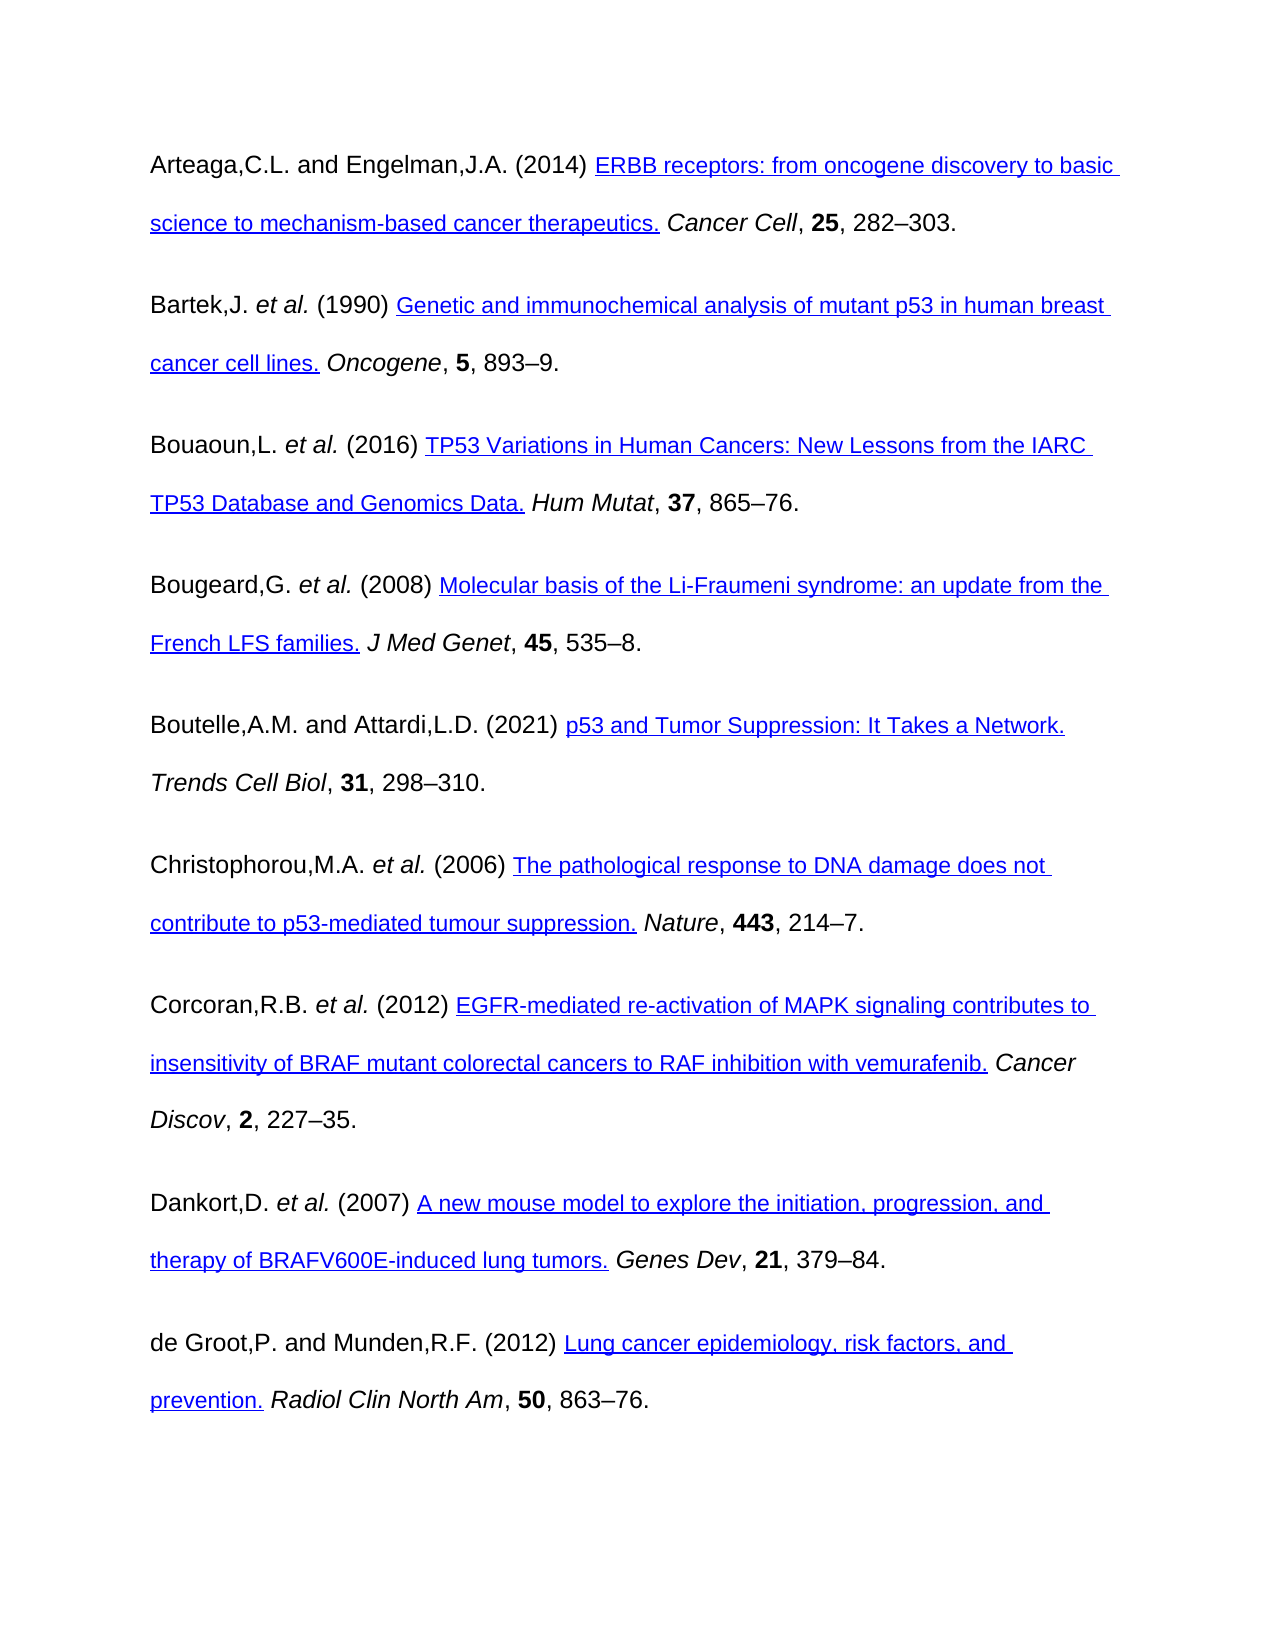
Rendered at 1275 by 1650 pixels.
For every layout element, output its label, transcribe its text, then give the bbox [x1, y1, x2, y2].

text Christophorou,M.A. et al. (2006) The pathological response to DNA damage does not contribute to p53-mediated tumour suppression. Nature, 443, 214–7. [150, 850, 1125, 936]
text Bouaoun,L. et al. (2016) TP53 Variations in Human Cancers: New Lessons from the IARC TP53 Database and Genomics Data. Hum Mutat, 37, 865–76. [150, 430, 1125, 516]
text Corcoran,R.B. et al. (2012) EGFR-mediated re-activation of MAPK signaling contributes to insensitivity of BRAF mutant colorectal cancers to RAF inhibition with vemurafenib. Cancer Discov, 2, 227–35. [150, 990, 1125, 1134]
text de Groot,P. and Munden,R.F. (2012) Lung cancer epidemiology, risk factors, and prevention. Radiol Clin North Am, 50, 863–76. [150, 1327, 1125, 1414]
text Bartek,J. et al. (1990) Genetic and immunochemical analysis of mutant p53 in human breast cancer cell lines. Oncogene, 5, 893–9. [150, 290, 1125, 376]
text Boutelle,A.M. and Attardi,L.D. (2021) p53 and Tumor Suppression: It Takes a Network. Trends Cell Biol, 31, 298–310. [150, 710, 1125, 796]
text Arteaga,C.L. and Engelman,J.A. (2014) ERBB receptors: from oncogene discovery to basic science to mechanism-based cancer therapeutics. Cancer Cell, 25, 282–303. [150, 150, 1125, 236]
text Bougeard,G. et al. (2008) Molecular basis of the Li-Fraumeni syndrome: an update from the French LFS families. J Med Genet, 45, 535–8. [150, 570, 1125, 656]
text Dankort,D. et al. (2007) A new mouse model to explore the initiation, progression, and therapy of BRAFV600E-induced lung tumors. Genes Dev, 21, 379–84. [150, 1187, 1125, 1274]
